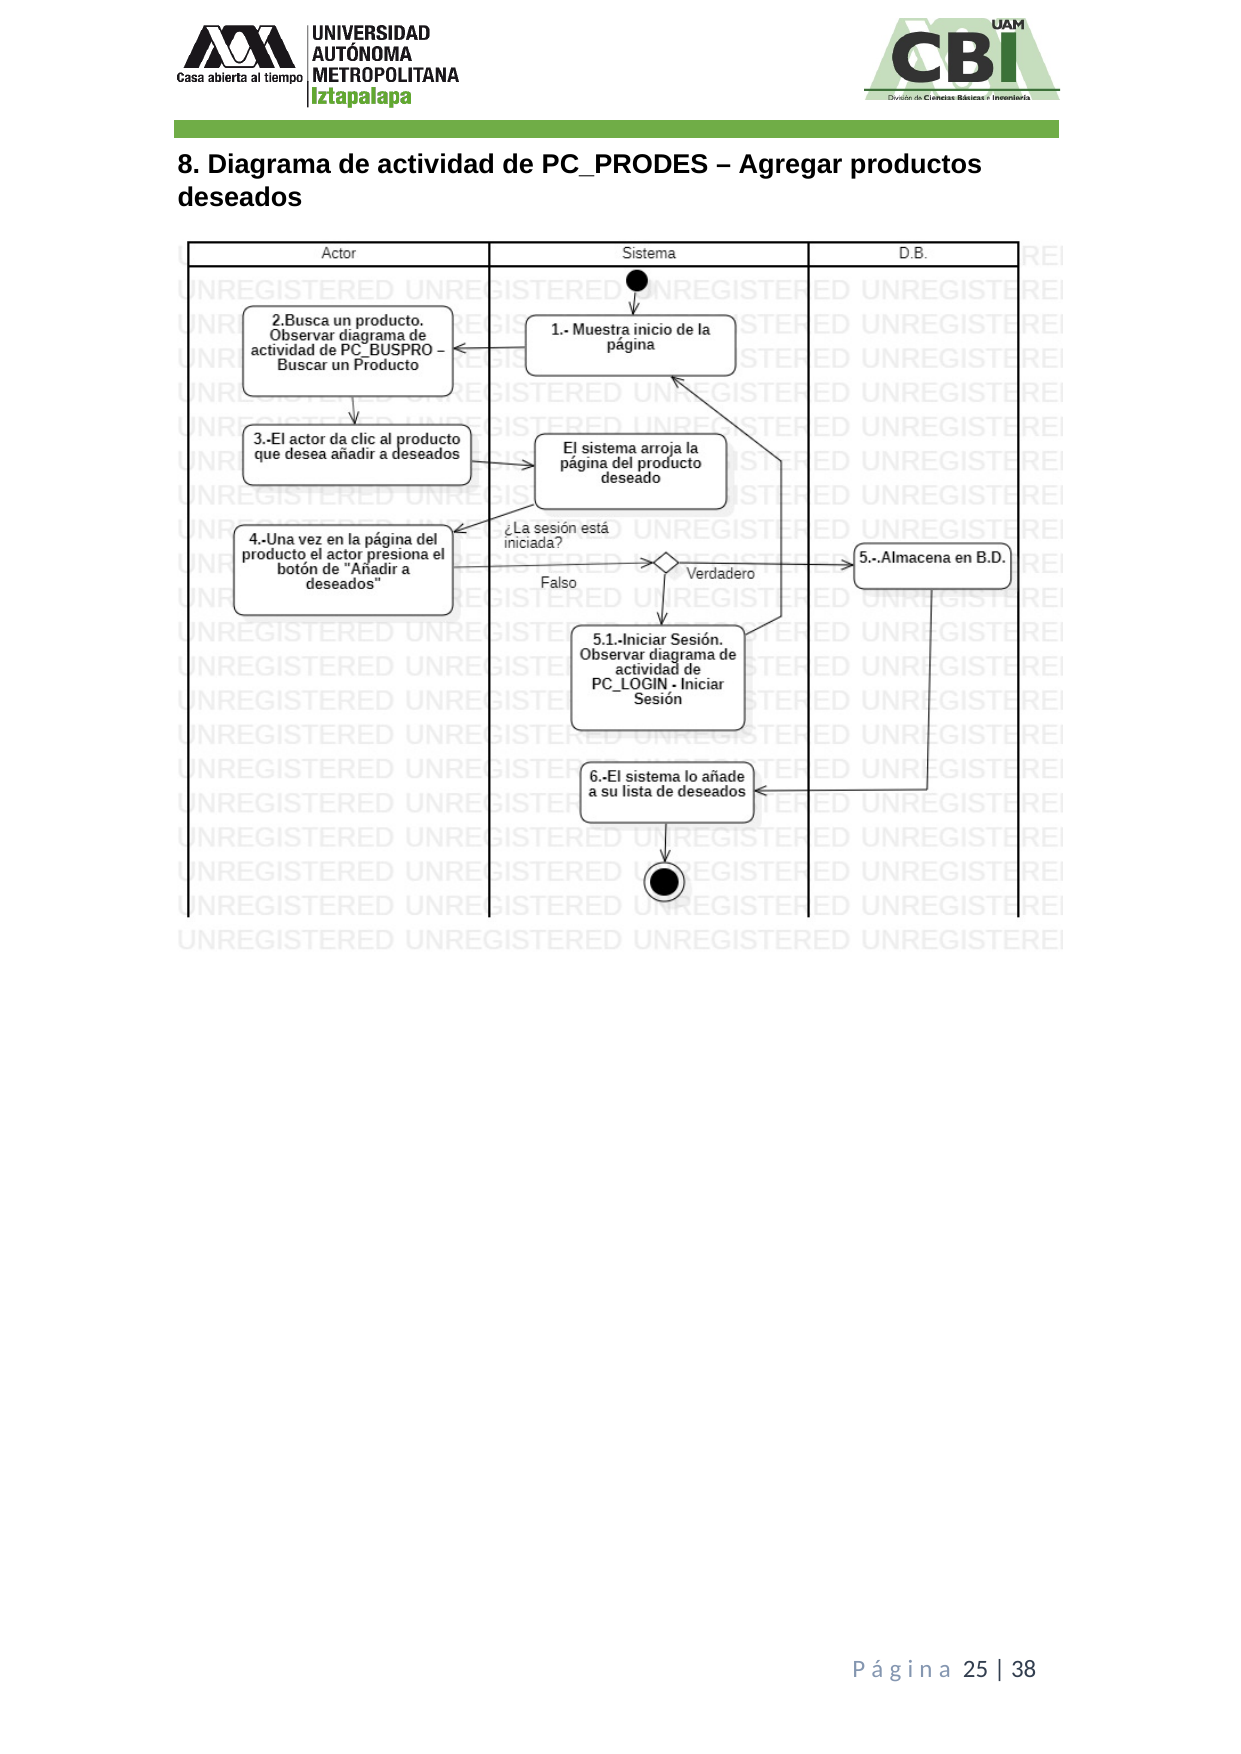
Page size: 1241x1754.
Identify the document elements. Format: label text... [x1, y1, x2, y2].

picture [177, 25, 459, 109]
picture [177, 231, 1063, 963]
subtitle 8. Diagrama de actividad de PC_PRODES – Agregar productos deseados [177, 148, 1063, 213]
picture [863, 18, 1060, 100]
